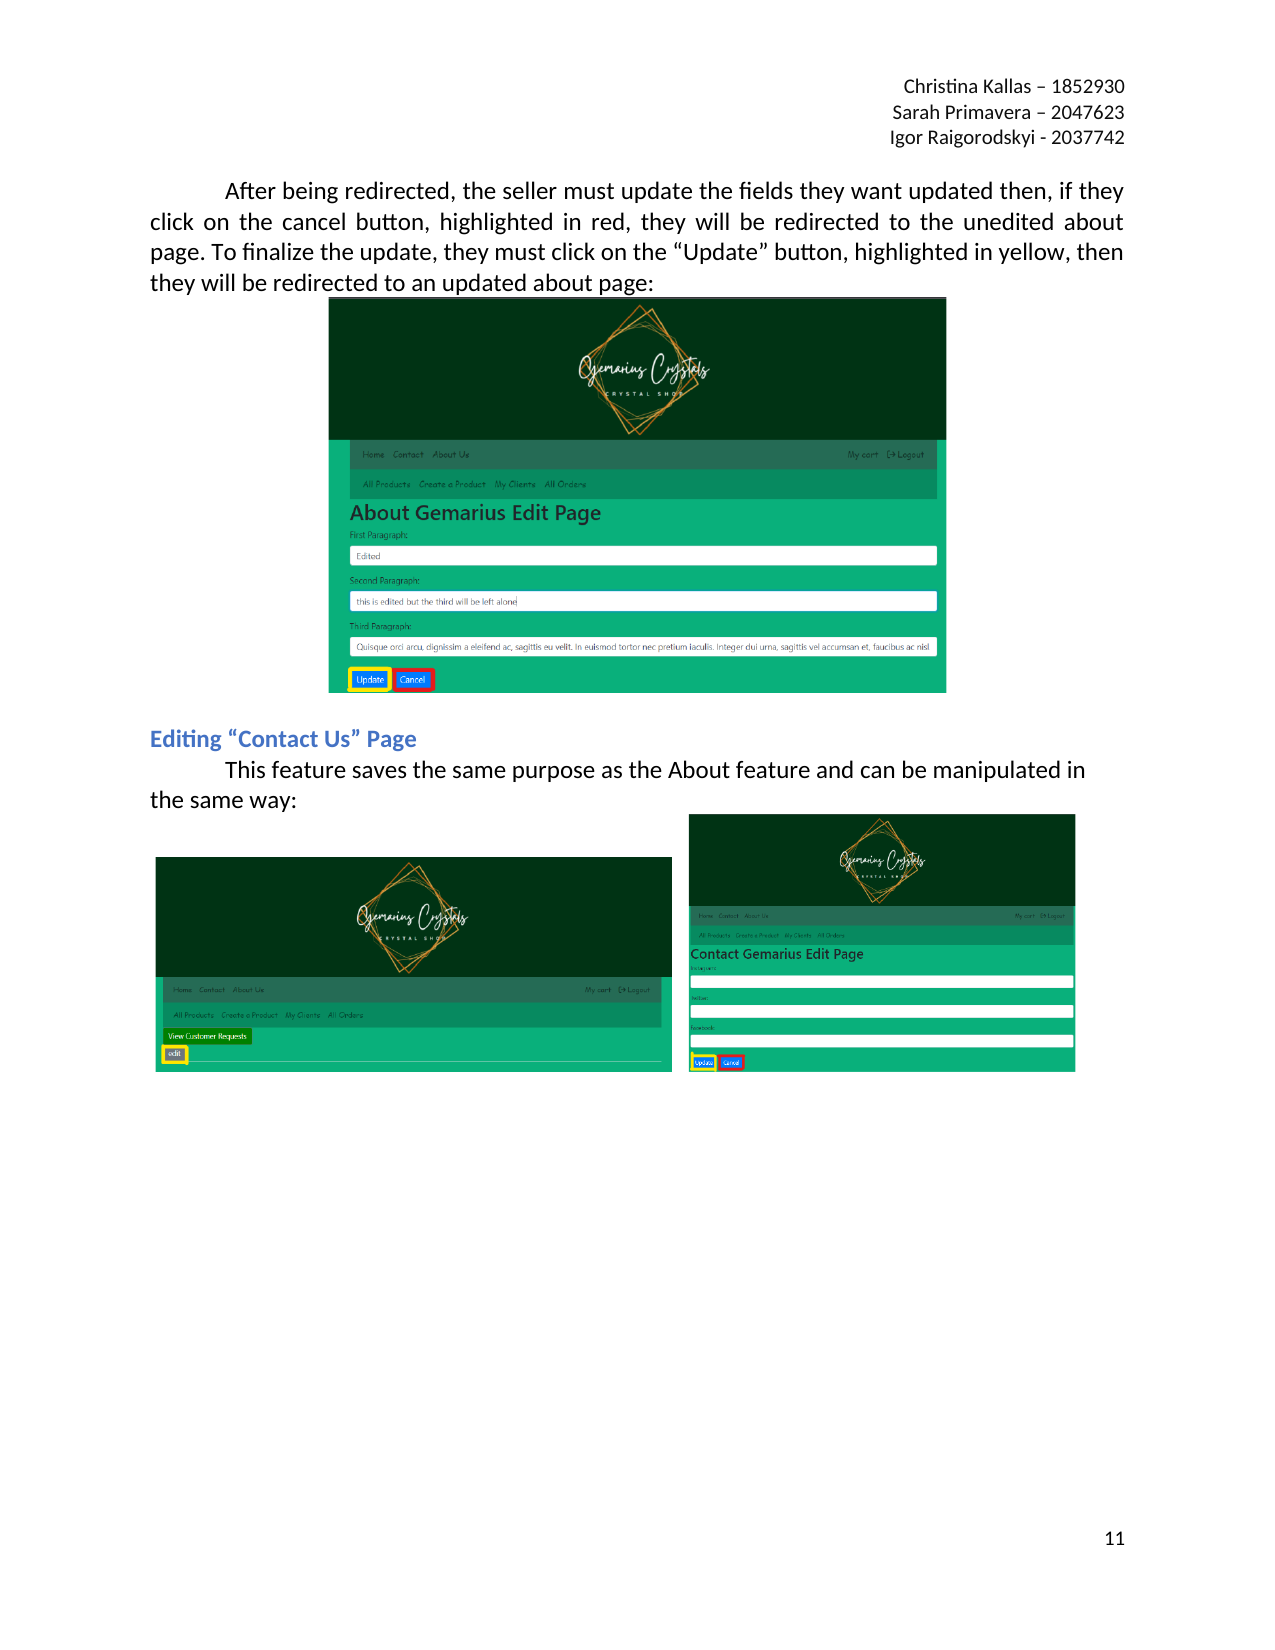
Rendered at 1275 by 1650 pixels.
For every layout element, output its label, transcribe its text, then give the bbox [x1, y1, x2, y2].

picture [155, 857, 672, 1072]
text After being redirected, the seller must update the fields they want updated then, if they click on the cancel button, highlighted in red, they will be redirected to the unedited about page. To finalize the update, they must click on the “Update” button, highlighted in yellow, then they will be redirected to an updated about page: [150, 175, 1125, 297]
picture [328, 297, 947, 693]
picture [688, 814, 1076, 1072]
text This feature saves the same purpose as the About feature and can be manipulated in the same way: [150, 754, 1125, 815]
text Editing “Contact Us” Page [150, 723, 1125, 754]
